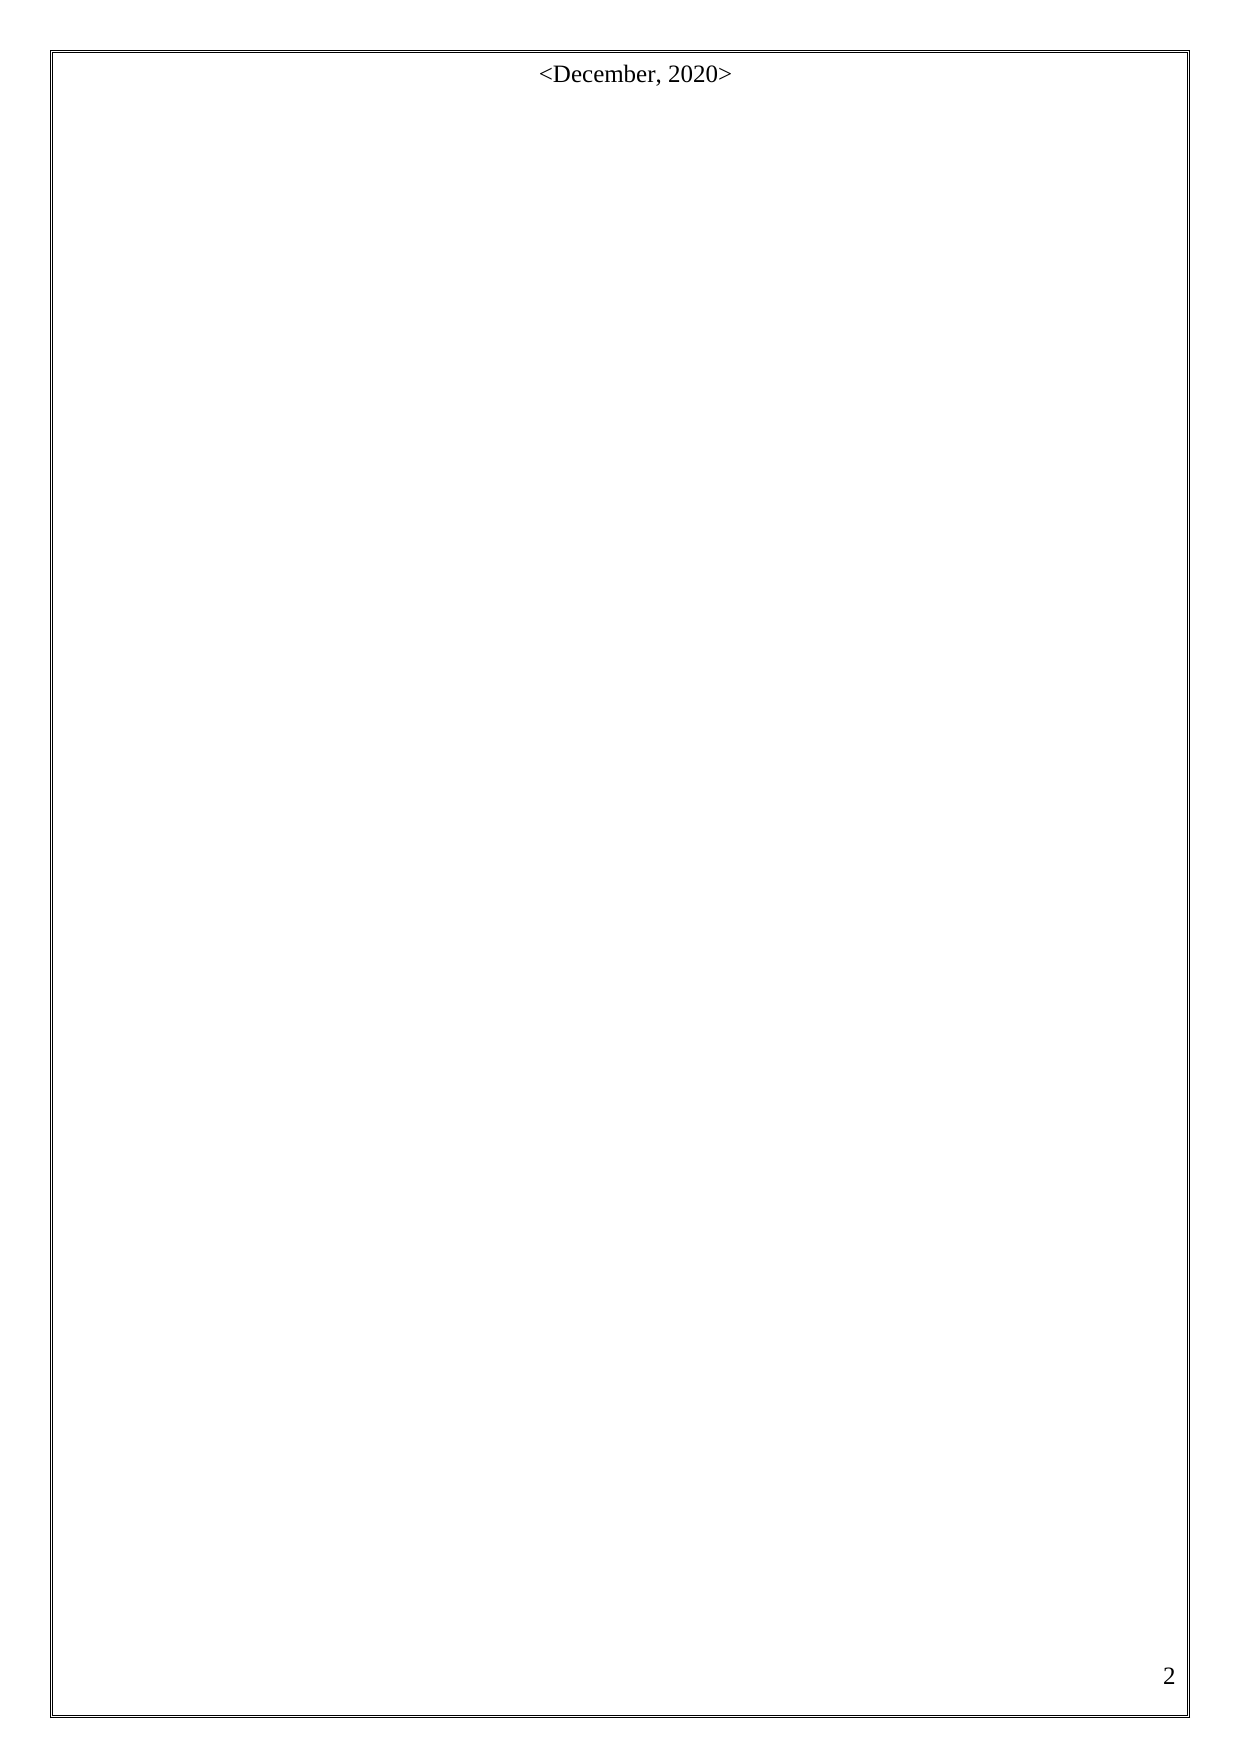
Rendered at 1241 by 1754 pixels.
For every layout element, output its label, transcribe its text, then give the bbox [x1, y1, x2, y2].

text <December, 2020> [464, 59, 1175, 88]
